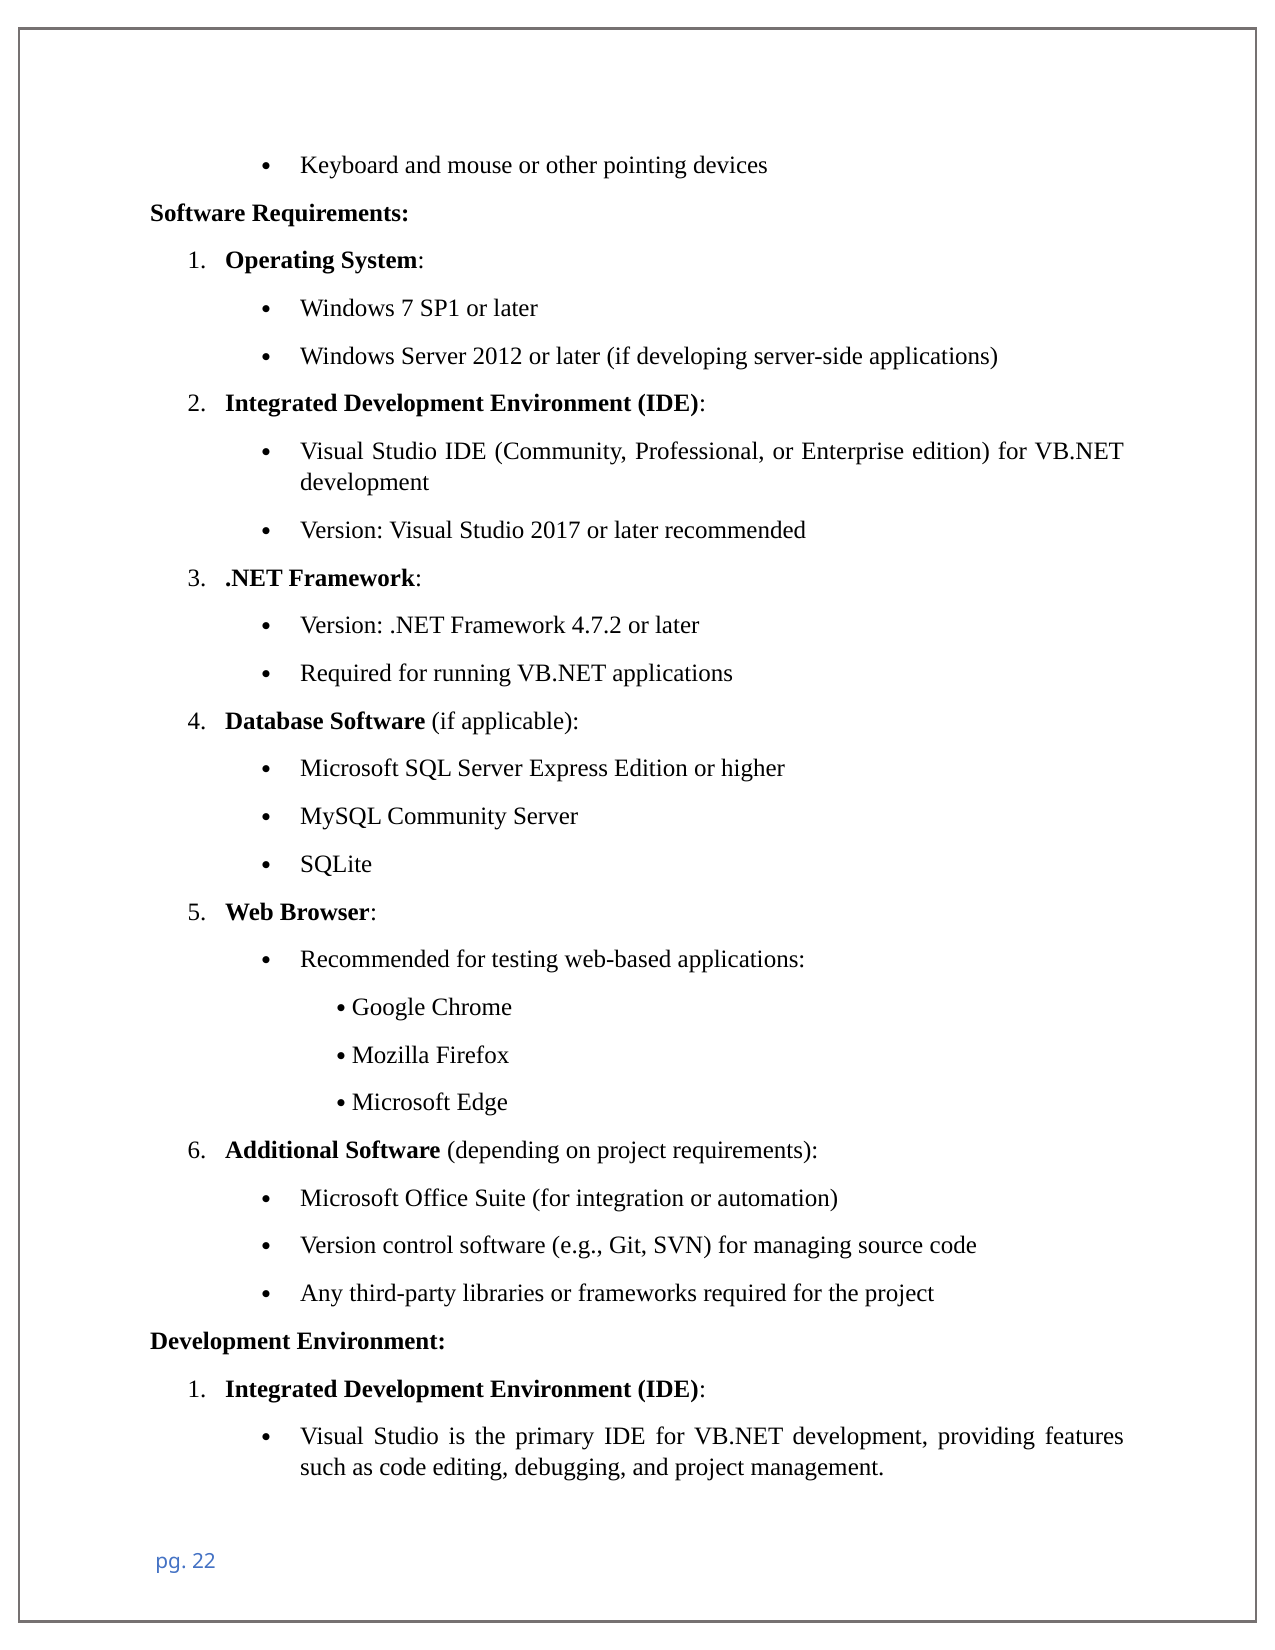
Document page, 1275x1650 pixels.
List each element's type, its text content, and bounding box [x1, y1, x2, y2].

list Recommended for testing web-based applications: [262, 944, 1125, 973]
list Google Chrome [337, 992, 1125, 1021]
list Required for running VB.NET applications [262, 658, 1125, 687]
list Any third-party libraries or frameworks required for the project [262, 1278, 1125, 1307]
text Software Requirements: [150, 198, 1125, 226]
list Microsoft Edge [337, 1087, 1125, 1116]
list Keyboard and mouse or other pointing devices [262, 150, 1125, 179]
list .NET Framework: [187, 563, 1125, 591]
list Additional Software (depending on project requirements): [187, 1135, 1125, 1164]
text Development Environment: [150, 1326, 1125, 1355]
list Version: .NET Framework 4.7.2 or later [262, 610, 1125, 639]
list Microsoft SQL Server Express Edition or higher [262, 753, 1125, 782]
list Operating System: [187, 245, 1125, 274]
list Windows Server 2012 or later (if developing server-side applications) [262, 341, 1125, 369]
list Microsoft Office Suite (for integration or automation) [262, 1183, 1125, 1212]
list Version: Visual Studio 2017 or later recommended [262, 515, 1125, 544]
list Visual Studio IDE (Community, Professional, or Enterprise edition) for VB.NET development [262, 436, 1125, 496]
list Version control software (e.g., Git, SVN) for managing source code [262, 1231, 1125, 1259]
list MySQL Community Server [262, 801, 1125, 830]
list Integrated Development Environment (IDE): [187, 1374, 1125, 1402]
list SQLite [262, 849, 1125, 878]
list Windows 7 SP1 or later [262, 293, 1125, 322]
list Visual Studio is the primary IDE for VB.NET development, providing features such as code editing, debugging, and project management. [262, 1421, 1125, 1481]
list Web Browser: [187, 897, 1125, 925]
list Integrated Development Environment (IDE): [187, 388, 1125, 417]
list Database Software (if applicable): [187, 706, 1125, 734]
list Mozilla Firefox [337, 1040, 1125, 1068]
